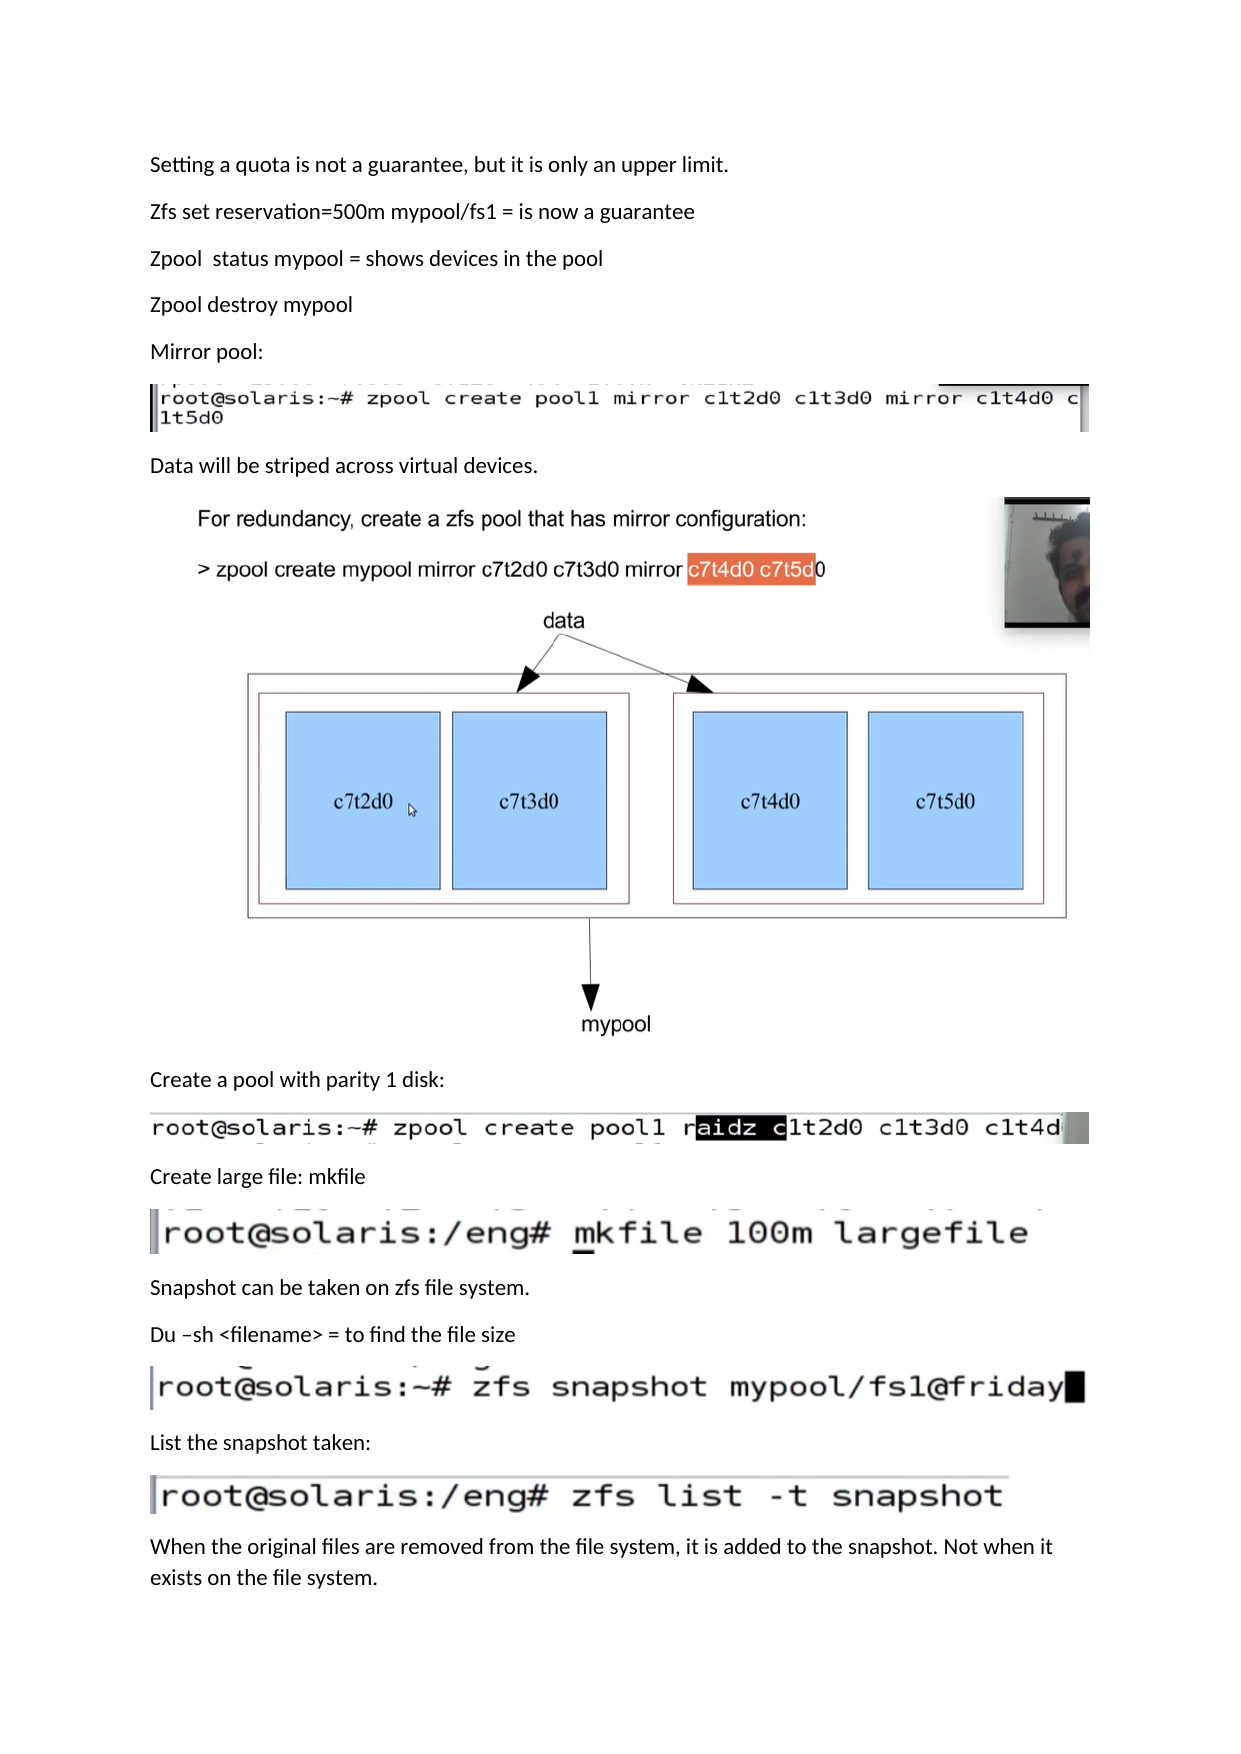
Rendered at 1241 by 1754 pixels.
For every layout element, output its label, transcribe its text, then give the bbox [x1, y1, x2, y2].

text Data will be striped across virtual devices. [150, 451, 1090, 479]
text When the original files are removed from the file system, it is added to the snapshot. Not when it exists on the file system. [150, 1532, 1090, 1591]
picture [150, 384, 1089, 432]
text Zpool status mypool = shows devices in the pool [150, 244, 1090, 272]
text Snapshot can be taken on zfs file system. [150, 1273, 1090, 1301]
text Du –sh <filename> = to find the file size [150, 1320, 1090, 1348]
text Mirror pool: [150, 337, 1090, 366]
picture [150, 497, 1090, 1047]
text Create large file: mkfile [150, 1162, 1090, 1190]
text Zpool destroy mypool [150, 291, 1090, 319]
text Create a pool with parity 1 disk: [150, 1065, 1090, 1093]
picture [150, 1209, 1049, 1254]
text List the snapshot taken: [150, 1428, 1090, 1456]
text Zfs set reservation=500m mypool/fs1 = is now a guarantee [150, 197, 1090, 225]
text Setting a quota is not a guarantee, but it is only an upper limit. [150, 150, 1090, 178]
picture [150, 1366, 1090, 1410]
picture [150, 1112, 1089, 1144]
picture [150, 1475, 1009, 1514]
